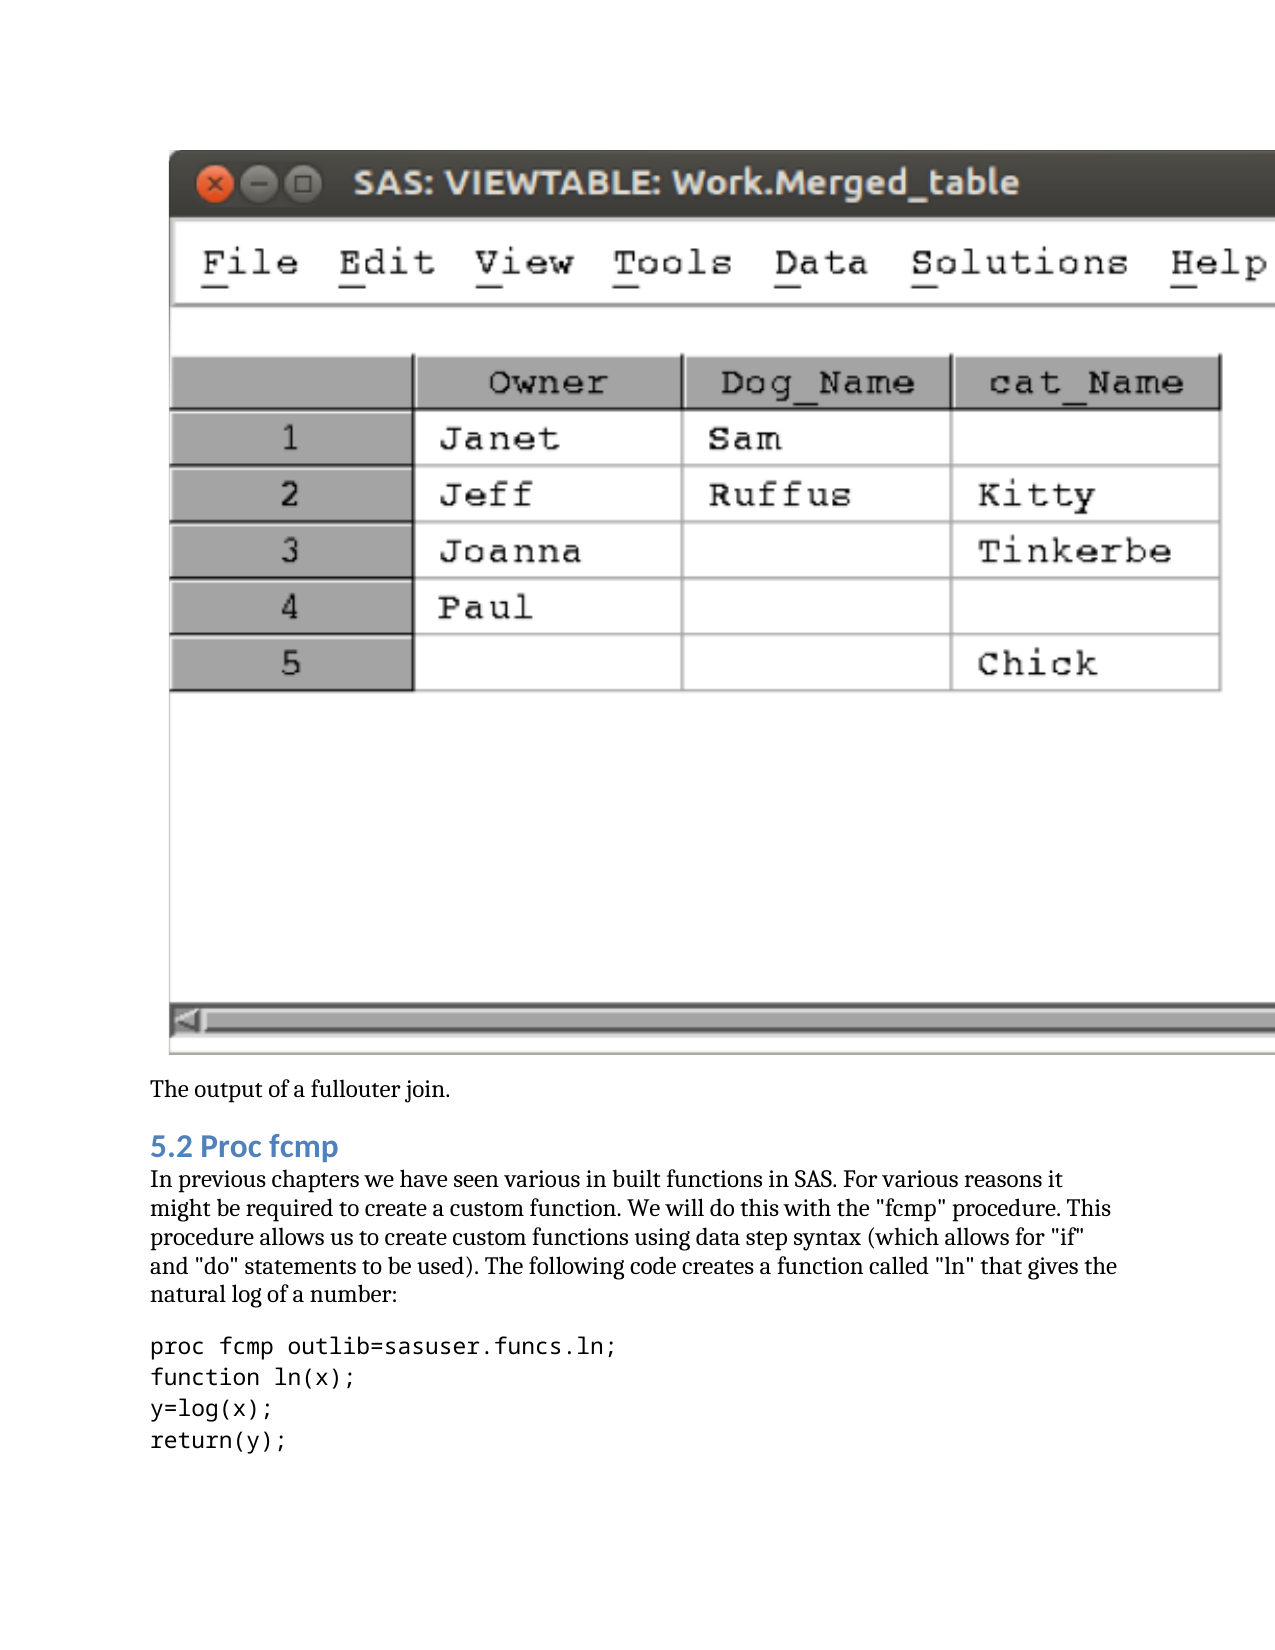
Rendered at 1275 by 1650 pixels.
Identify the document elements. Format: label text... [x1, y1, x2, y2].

subtitle 5.2 Proc fcmp [150, 1124, 1125, 1165]
picture [168, 150, 1275, 1055]
text In previous chapters we have seen various in built functions in SAS. For various reasons it might be required to create a custom function. We will do this with the "fcmp" procedure. This procedure allows us to create custom functions using data step syntax (which allows for "if" and "do" statements to be used). The following code creates a function called "ln" that gives the natural log of a number: [150, 1165, 1125, 1309]
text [150, 1330, 1125, 1455]
